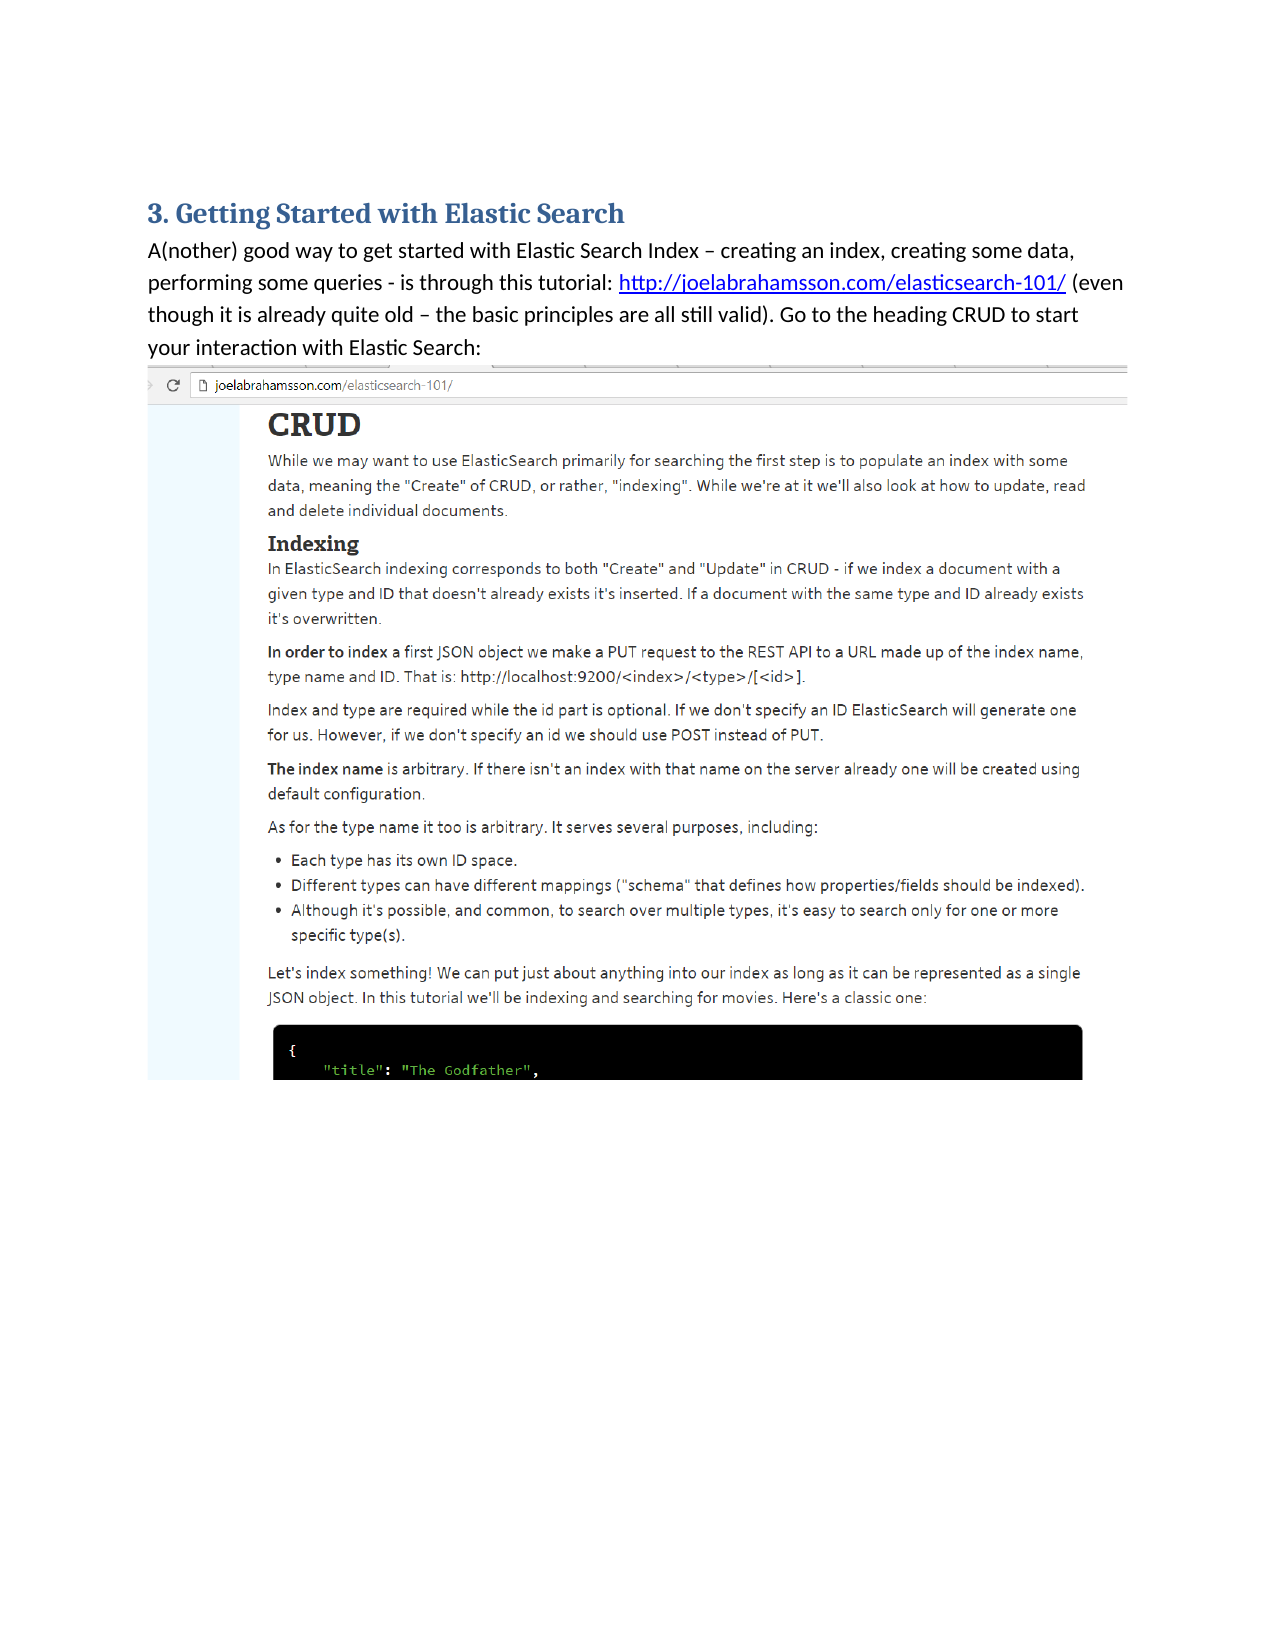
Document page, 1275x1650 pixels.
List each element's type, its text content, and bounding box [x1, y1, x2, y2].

subtitle 3. Getting Started with Elastic Search [148, 198, 1127, 231]
picture [147, 365, 1128, 1080]
text A(nother) good way to get started with Elastic Search Index – creating an index, creating some data, performing some queries - is through this tutorial: http://joelabrahamsson.com/elasticsearch-101/ (even though it is already quite old – the basic principles are all still valid). Go to the heading CRUD to start your interaction with Elastic Search: [148, 236, 1127, 365]
